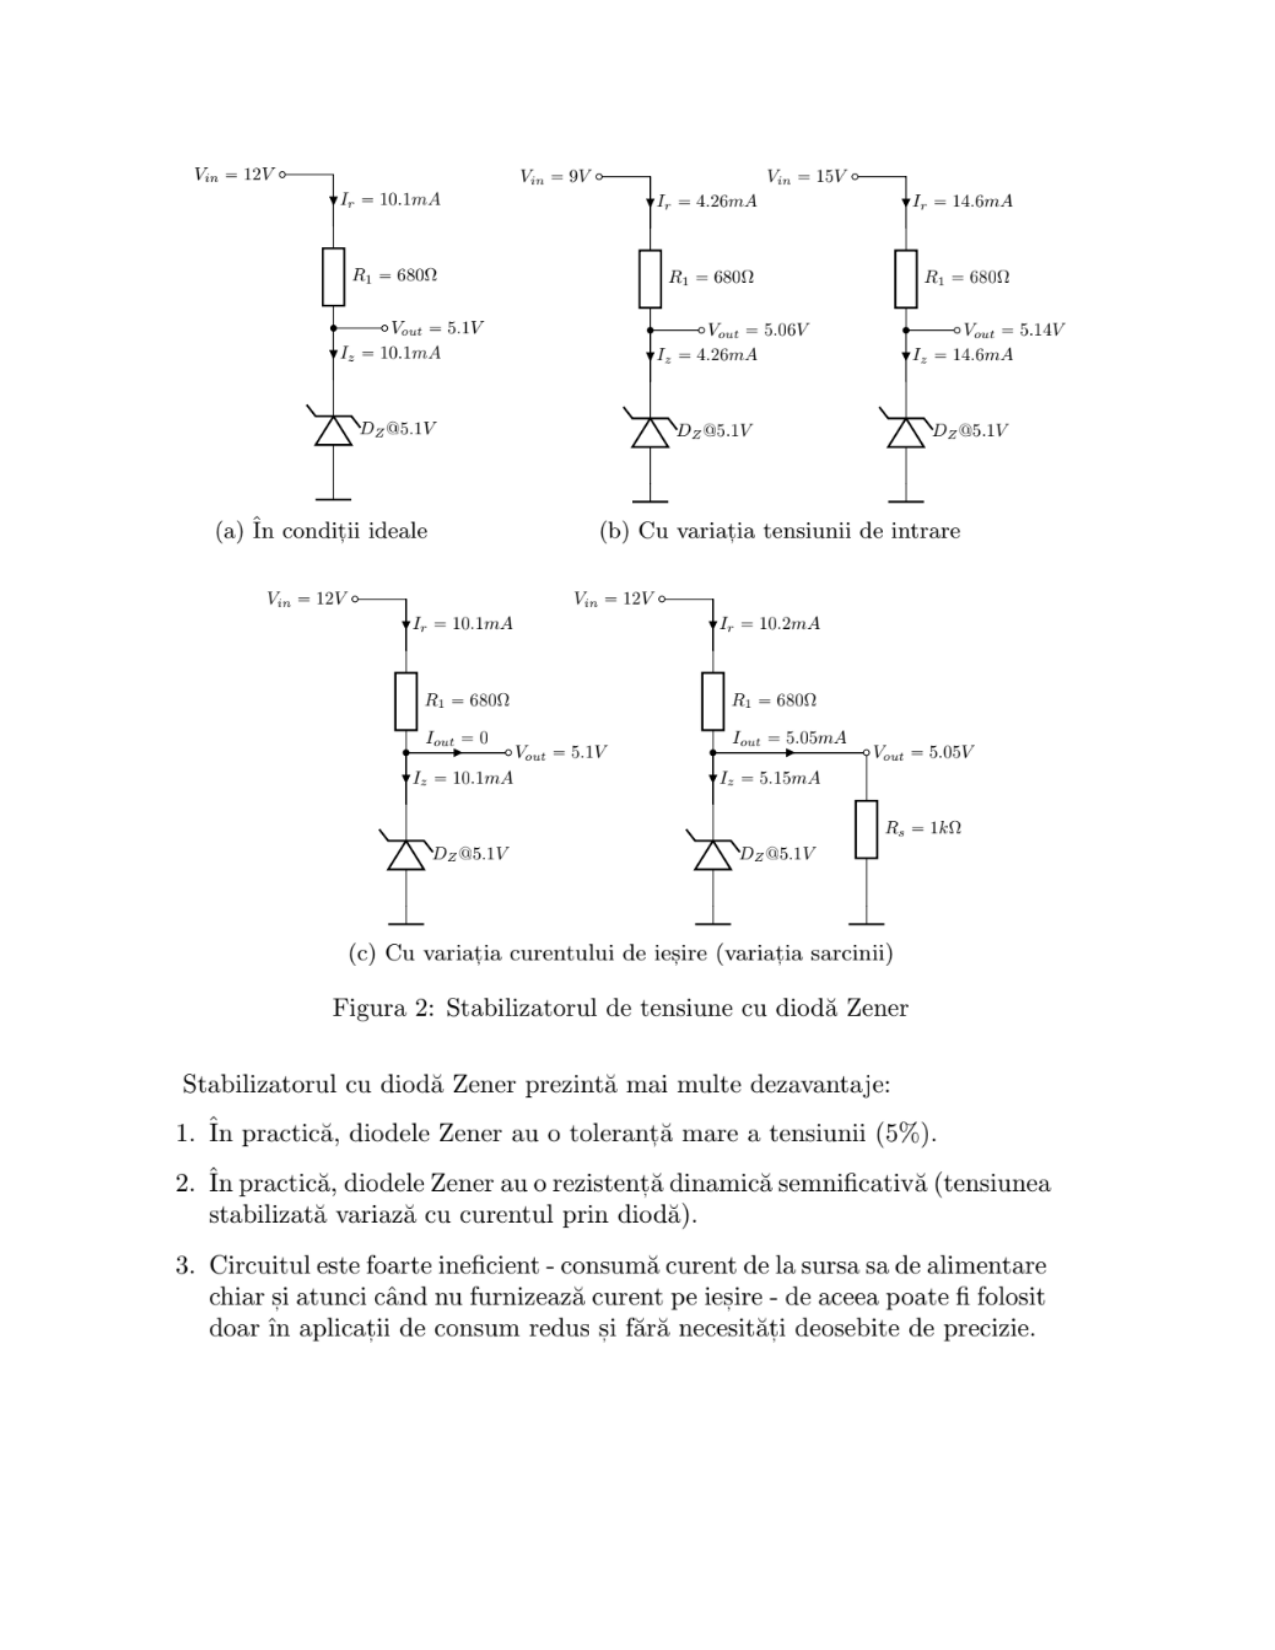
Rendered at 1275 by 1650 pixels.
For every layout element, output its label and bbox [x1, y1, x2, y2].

picture [150, 150, 1125, 1047]
picture [150, 1065, 1092, 1348]
